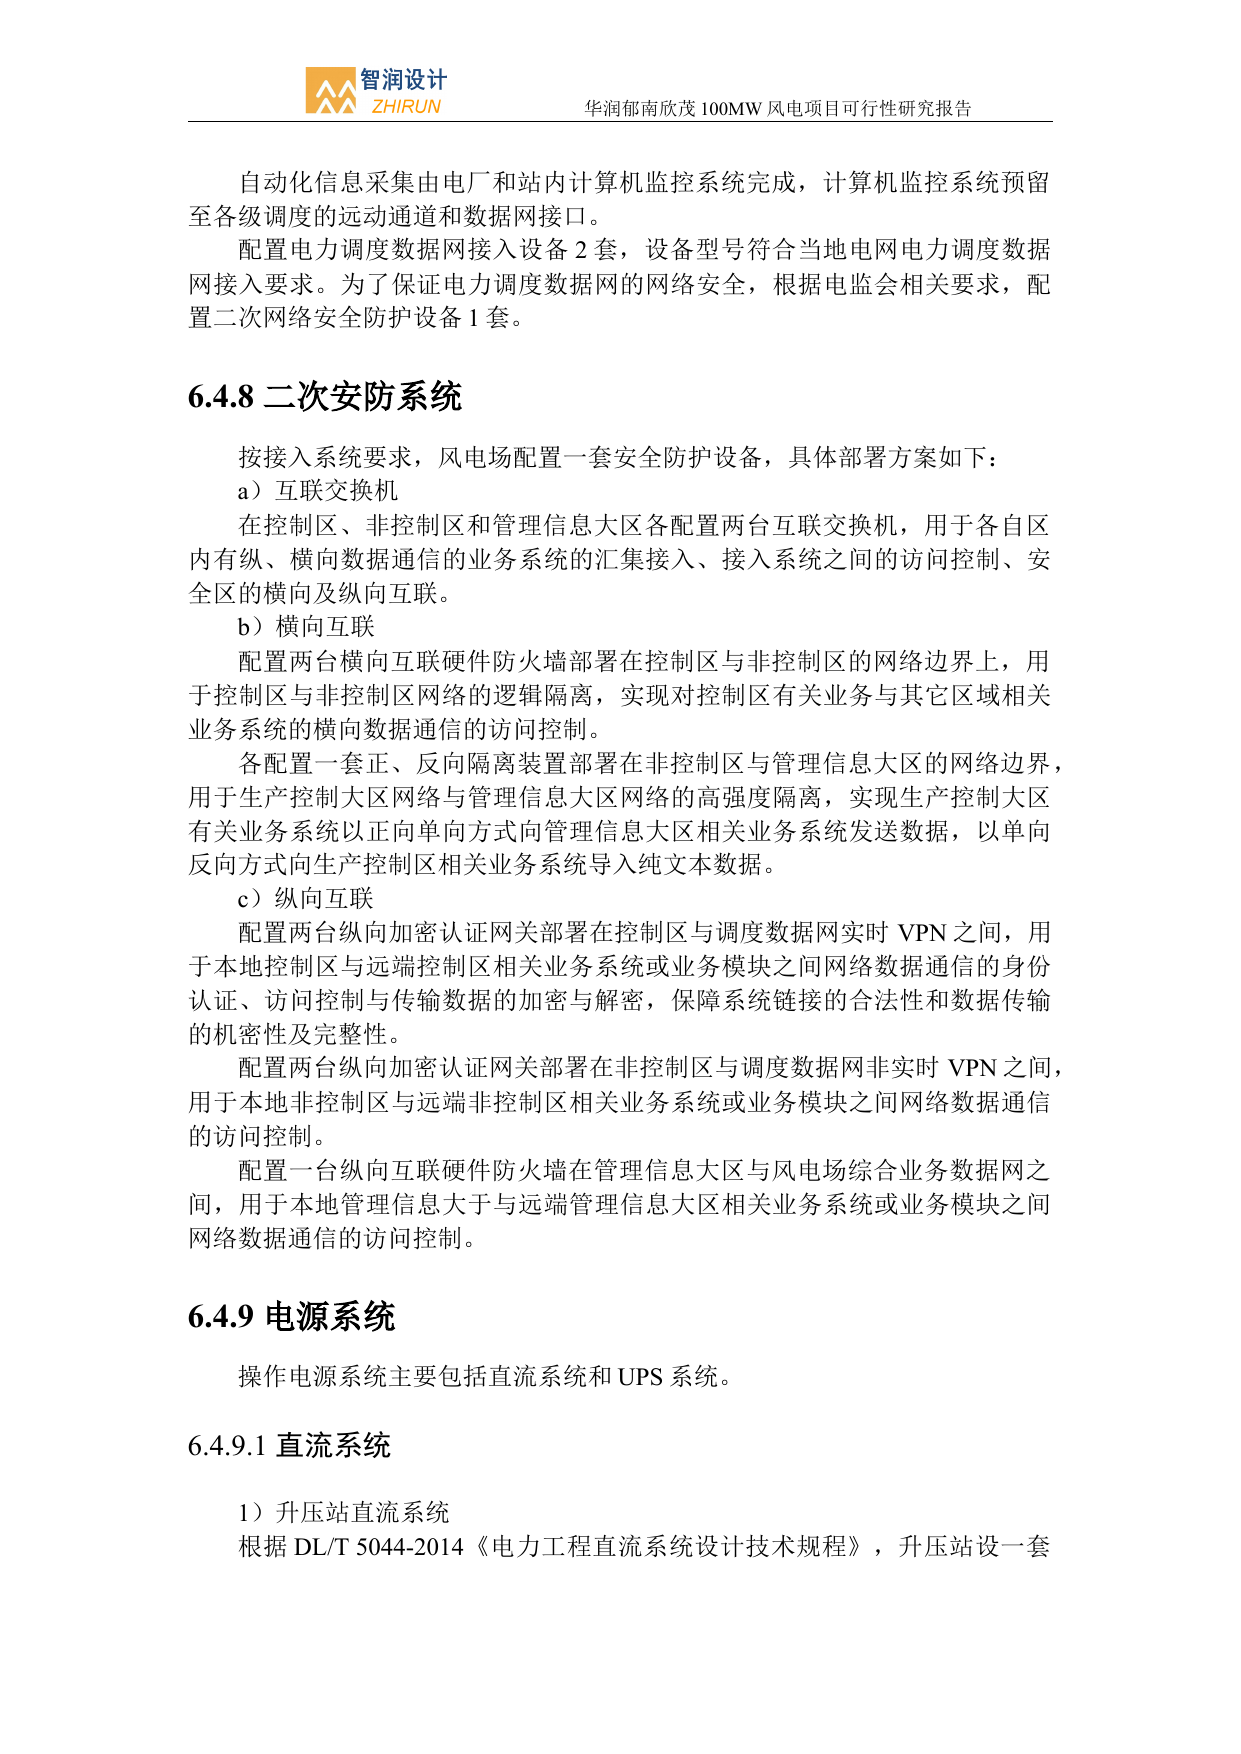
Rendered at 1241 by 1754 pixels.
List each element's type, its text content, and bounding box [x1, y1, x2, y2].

text 配置电力调度数据网接入设备2套，设备型号符合当地电网电力调度数据网接入要求。为了保证电力调度数据网的网络安全，根据电监会相关要求，配置二次网络安全防护设备1套。 [187, 232, 1053, 334]
text b）横向互联 [187, 608, 1053, 642]
text 配置两台横向互联硬件防火墙部署在控制区与非控制区的网络边界上，用于控制区与非控制区网络的逻辑隔离，实现对控制区有关业务与其它区域相关业务系统的横向数据通信的访问控制。 [187, 642, 1053, 744]
text 在控制区、非控制区和管理信息大区各配置两台互联交换机，用于各自区内有纵、横向数据通信的业务系统的汇集接入、接入系统之间的访问控制、安全区的横向及纵向互联。 [187, 507, 1053, 608]
text a）互联交换机 [187, 473, 1053, 507]
text 配置一台纵向互联硬件防火墙在管理信息大区与风电场综合业务数据网之间，用于本地管理信息大于与远端管理信息大区相关业务系统或业务模块之间网络数据通信的访问控制。 [187, 1152, 1053, 1254]
text 配置两台纵向加密认证网关部署在非控制区与调度数据网非实时VPN之间，用于本地非控制区与远端非控制区相关业务系统或业务模块之间网络数据通信的访问控制。 [187, 1050, 1053, 1152]
text 按接入系统要求，风电场配置一套安全防护设备，具体部署方案如下： [187, 439, 1053, 473]
text 操作电源系统主要包括直流系统和UPS系统。 [187, 1359, 1053, 1393]
text c）纵向互联 [187, 880, 1053, 914]
text 配置两台纵向加密认证网关部署在控制区与调度数据网实时VPN之间，用于本地控制区与远端控制区相关业务系统或业务模块之间网络数据通信的身份认证、访问控制与传输数据的加密与解密，保障系统链接的合法性和数据传输的机密性及完整性。 [187, 914, 1053, 1050]
text 6.4.9.1 直流系统 [187, 1410, 1053, 1478]
text 1）升压站直流系统 [187, 1495, 1053, 1529]
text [187, 1529, 1053, 1563]
text 6.4.9 电源系统 [187, 1281, 1053, 1349]
text 6.4.8 二次安防系统 [187, 361, 1053, 429]
text 自动化信息采集由电厂和站内计算机监控系统完成，计算机监控系统预留至各级调度的远动通道和数据网接口。 [187, 164, 1053, 232]
text 各配置一套正、反向隔离装置部署在非控制区与管理信息大区的网络边界，用于生产控制大区网络与管理信息大区网络的高强度隔离，实现生产控制大区有关业务系统以正向单向方式向管理信息大区相关业务系统发送数据，以单向反向方式向生产控制区相关业务系统导入纯文本数据。 [187, 744, 1053, 880]
picture [305, 65, 448, 115]
